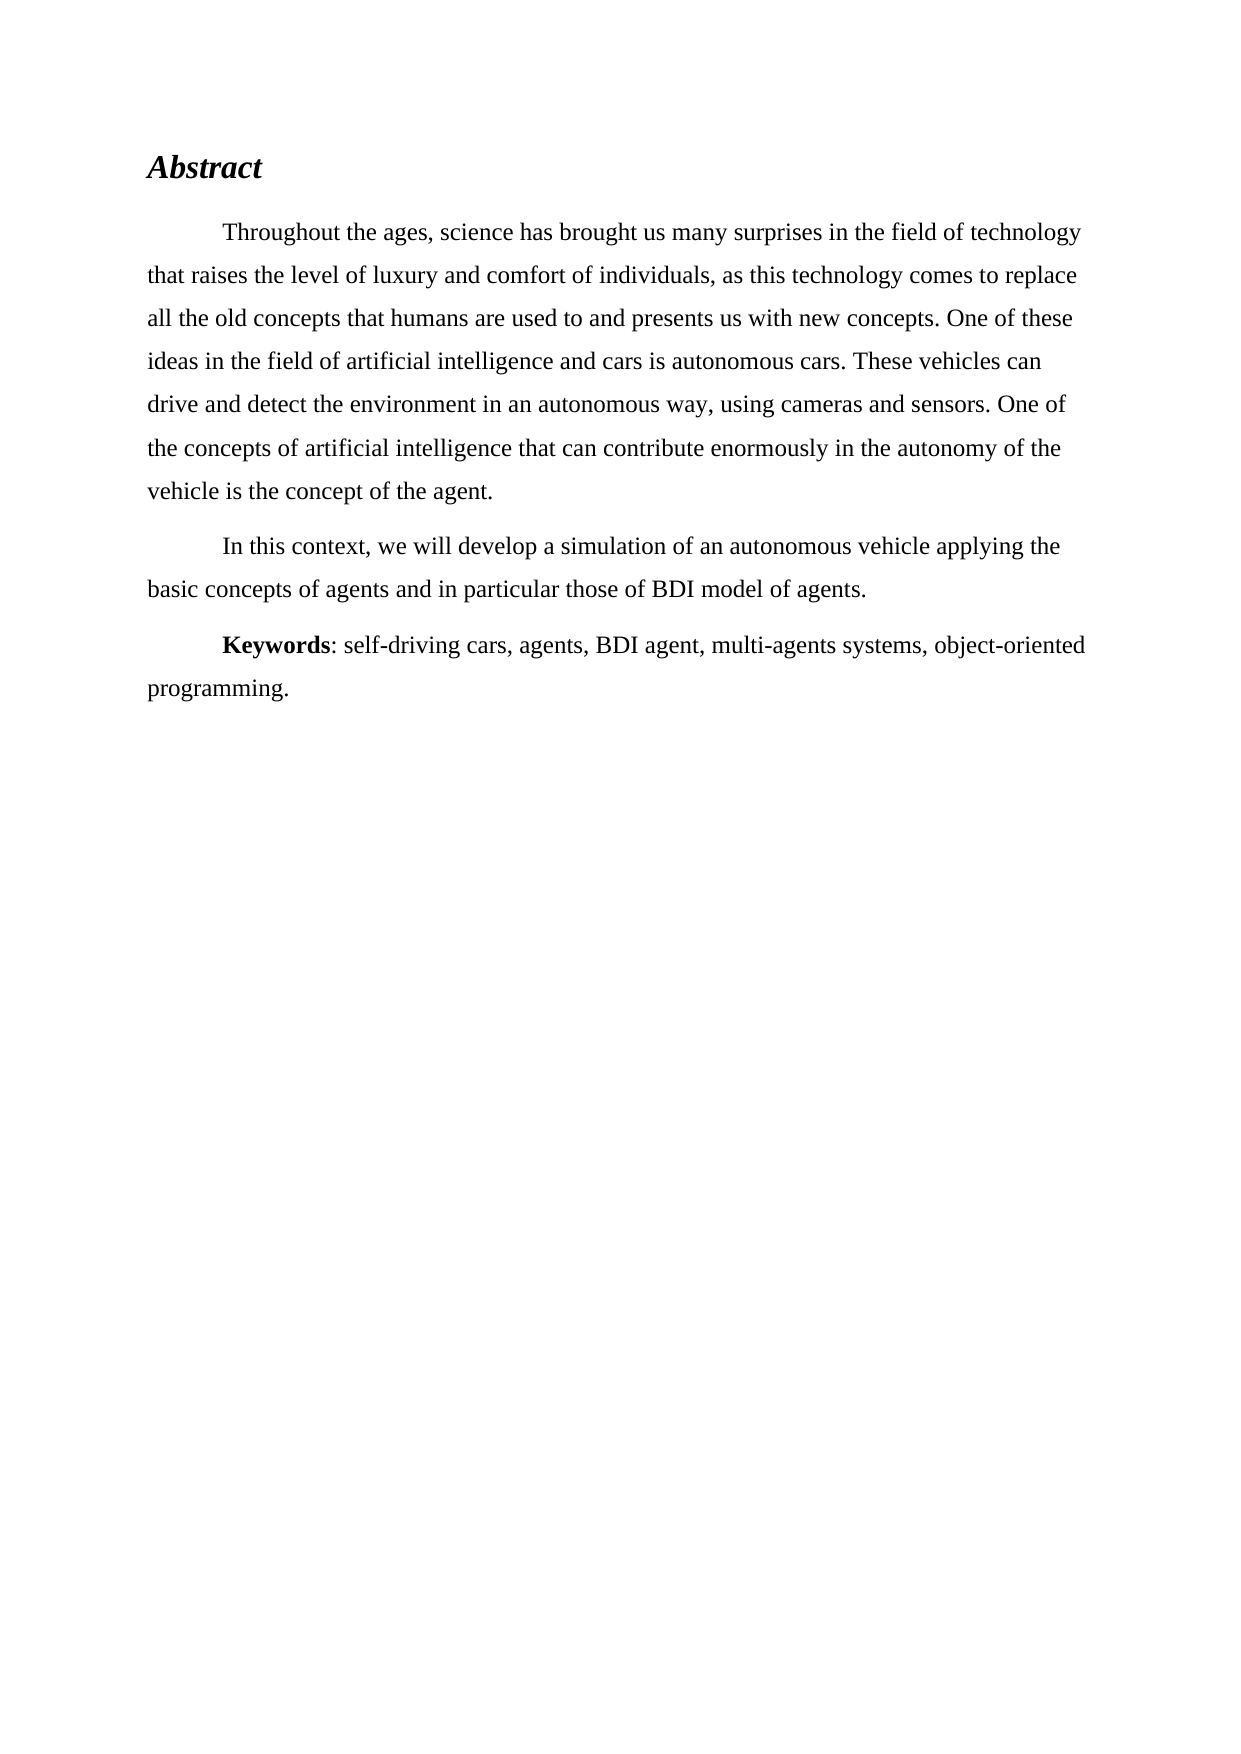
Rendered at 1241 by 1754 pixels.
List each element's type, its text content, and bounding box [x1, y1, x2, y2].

text Keywords: self-driving cars, agents, BDI agent, multi-agents systems, object-oriented programming. [147, 630, 1093, 702]
text Abstract [147, 147, 1093, 185]
text In this context, we will develop a simulation of an autonomous vehicle applying the basic concepts of agents and in particular those of BDI model of agents. [147, 531, 1093, 603]
text Throughout the ages, science has brought us many surprises in the field of technology that raises the level of luxury and comfort of individuals, as this technology comes to replace all the old concepts that humans are used to and presents us with new concepts. One of these ideas in the field of artificial intelligence and cars is autonomous cars. These vehicles can drive and detect the environment in an autonomous way, using cameras and sensors. One of the concepts of artificial intelligence that can contribute enormously in the autonomy of the vehicle is the concept of the agent. [147, 217, 1093, 504]
